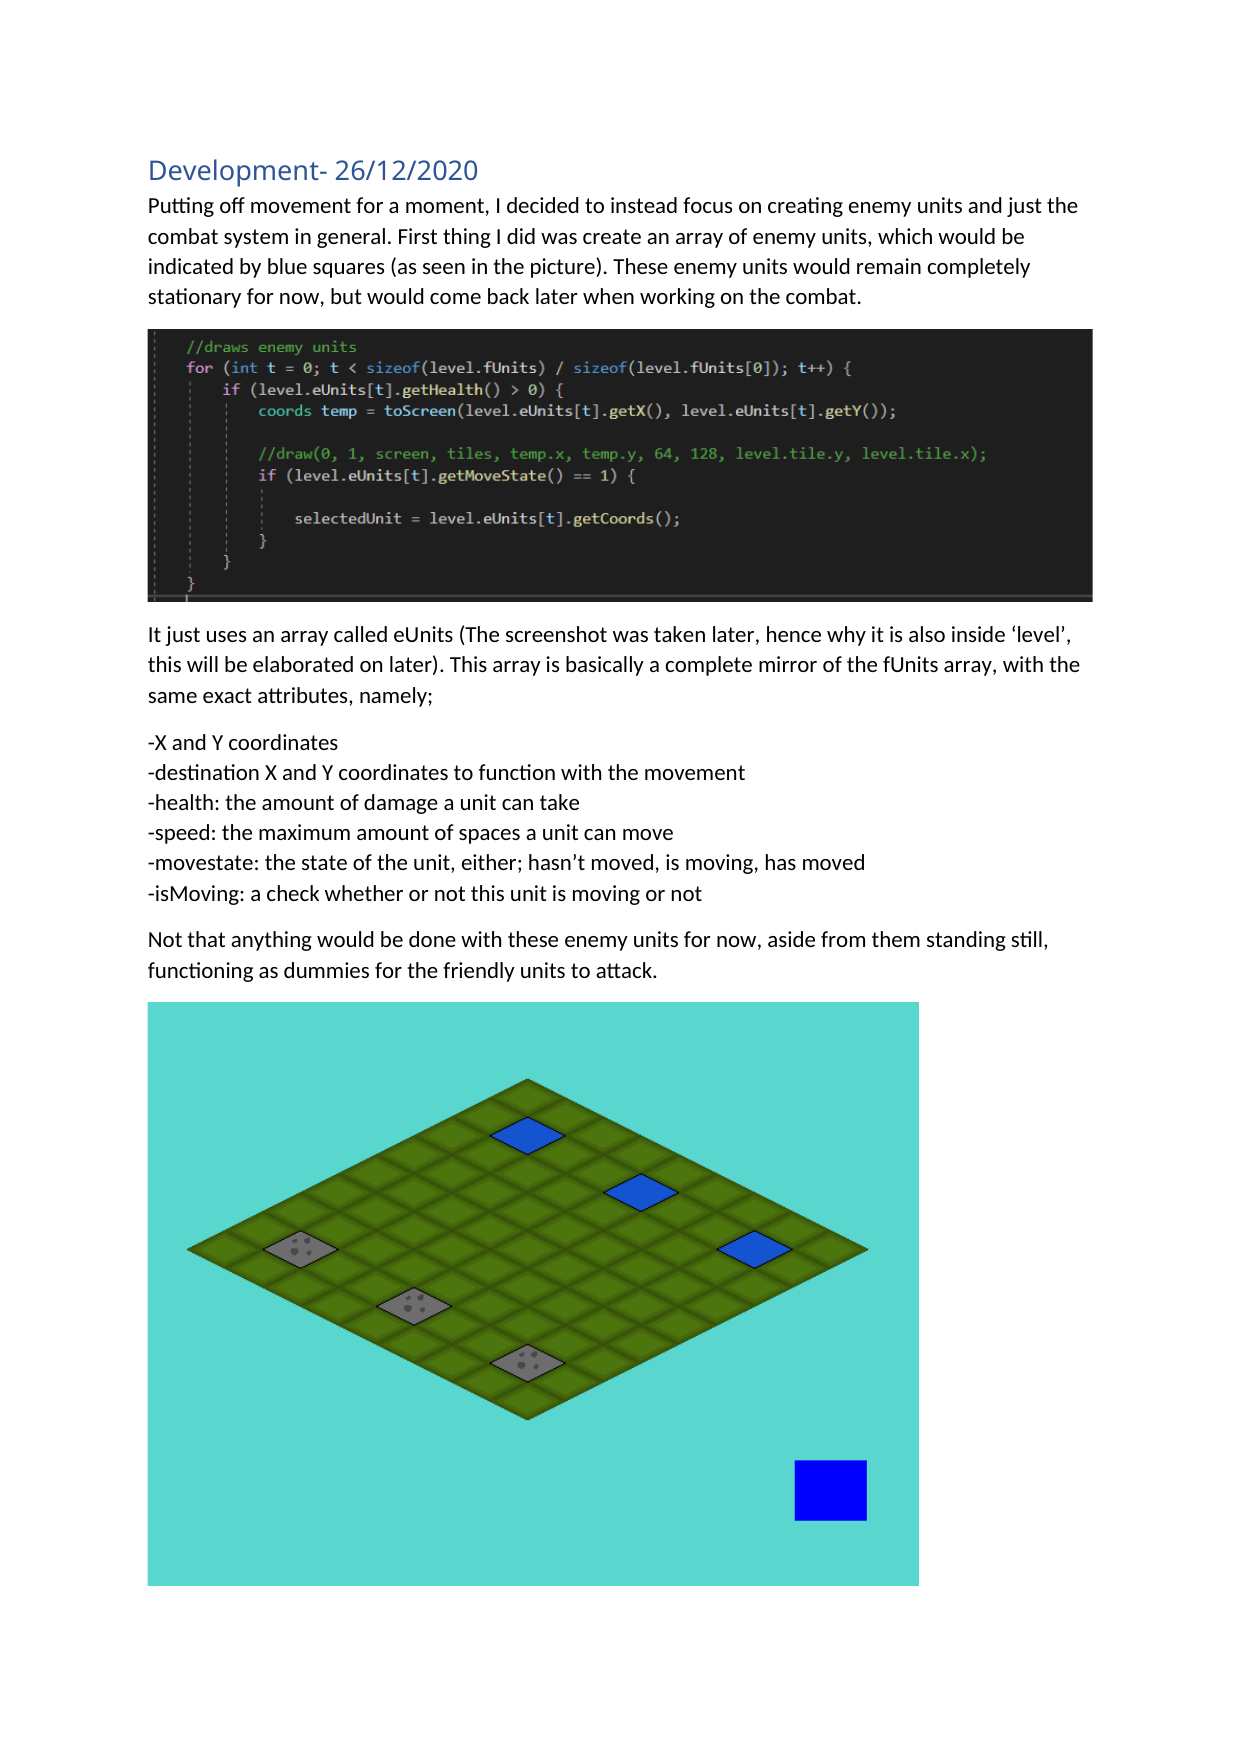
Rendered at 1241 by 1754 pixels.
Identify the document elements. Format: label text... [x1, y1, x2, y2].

text Not that anything would be done with these enemy units for now, aside from them standing still, functioning as dummies for the friendly units to attack. [148, 926, 1093, 984]
text Putting off movement for a moment, I decided to instead focus on creating enemy units and just the combat system in general. First thing I did was create an array of enemy units, which would be indicated by blue squares (as seen in the picture). These enemy units would remain completely stationary for now, but would come back later when working on the combat. [148, 192, 1093, 310]
subtitle Development- 26/12/2020 [148, 152, 1093, 189]
text -X and Y coordinates -destination X and Y coordinates to function with the movement -health: the amount of damage a unit can take -speed: the maximum amount of spaces a unit can move -movestate: the state of the unit, either; hasn’t moved, is moving, has moved -isMoving: a check whether or not this unit is moving or not [148, 728, 1093, 907]
text It just uses an array called eUnits (The screenshot was taken later, hence why it is also inside ‘level’, this will be elaborated on later). This array is basically a complete mirror of the fUnits array, with the same exact attributes, namely; [148, 620, 1093, 709]
picture [147, 1002, 919, 1586]
picture [147, 329, 1093, 602]
